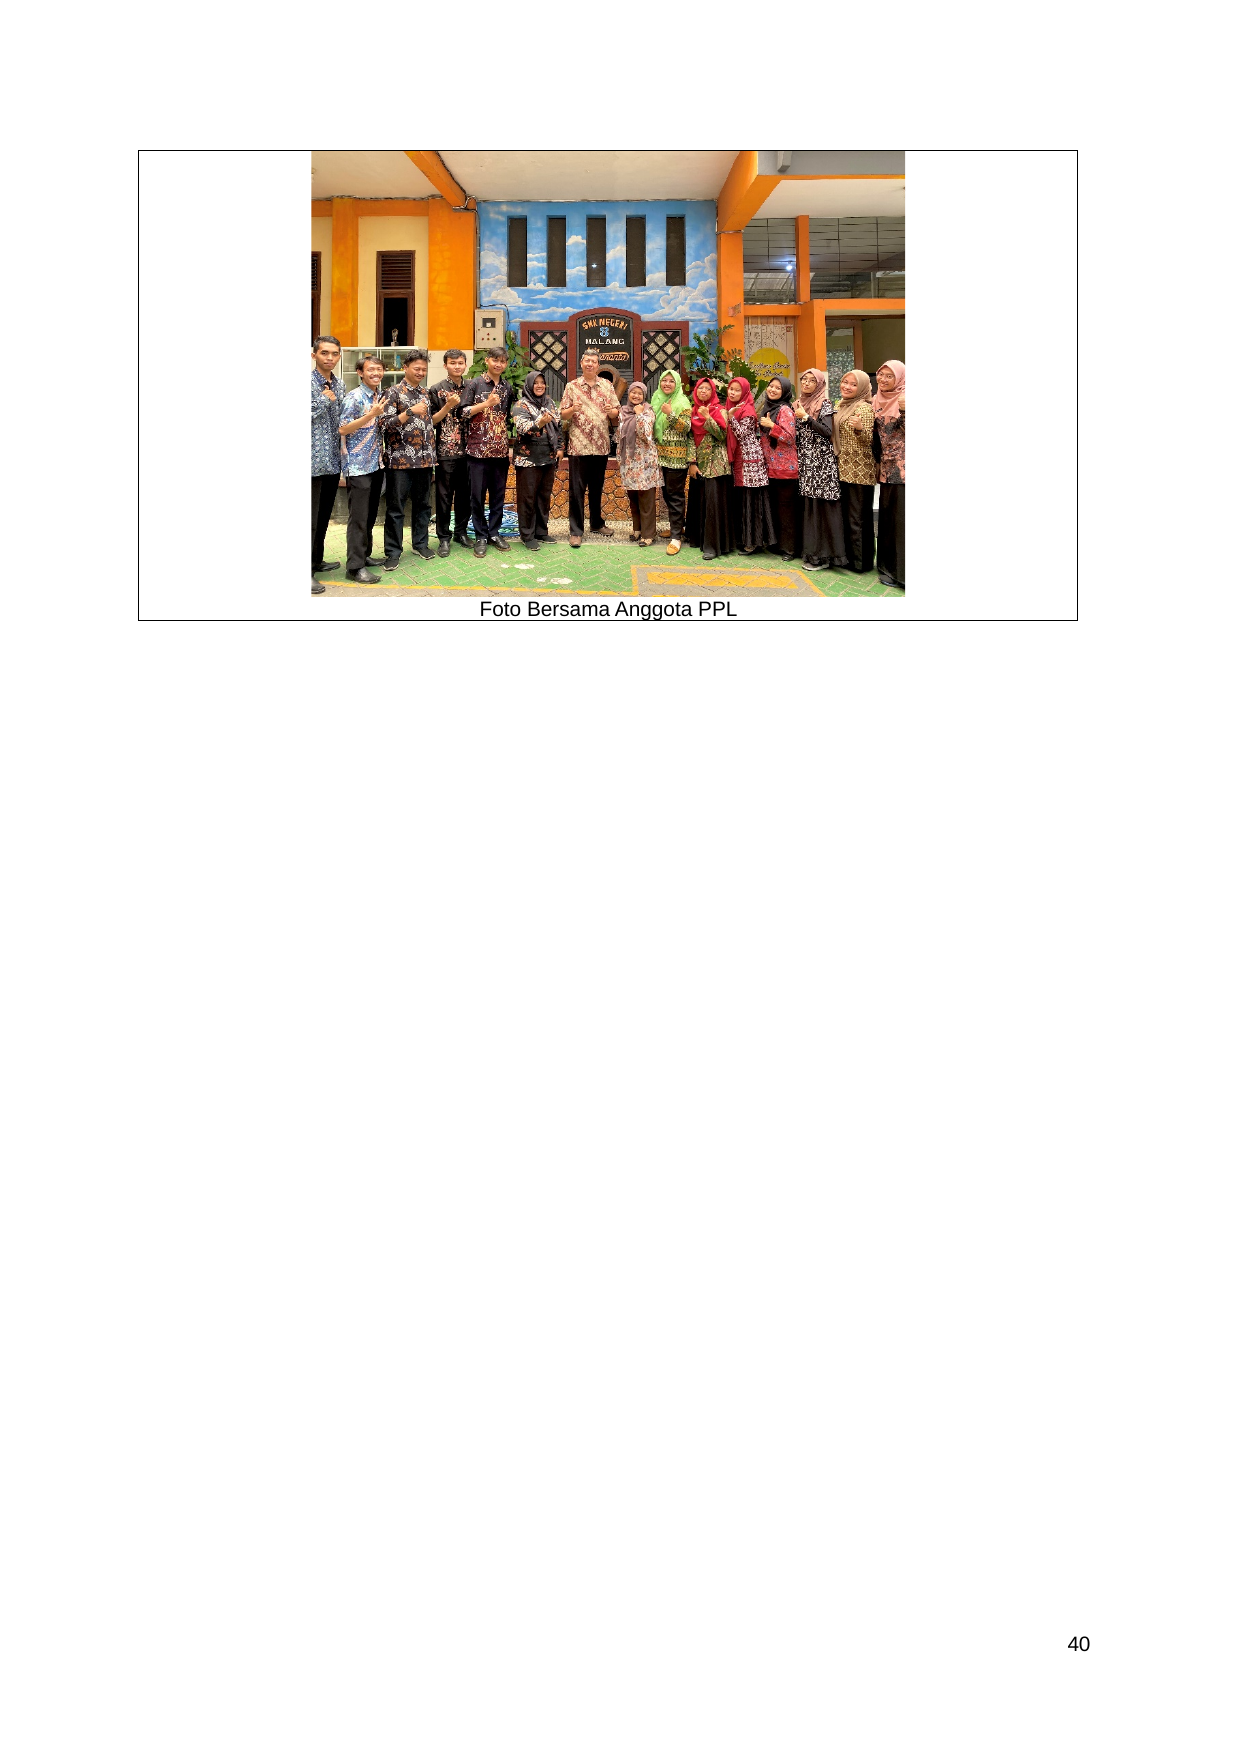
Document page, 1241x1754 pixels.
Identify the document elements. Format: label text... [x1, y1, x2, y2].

picture [311, 151, 906, 597]
table_cell Foto Bersama Anggota PPL [139, 151, 1077, 620]
